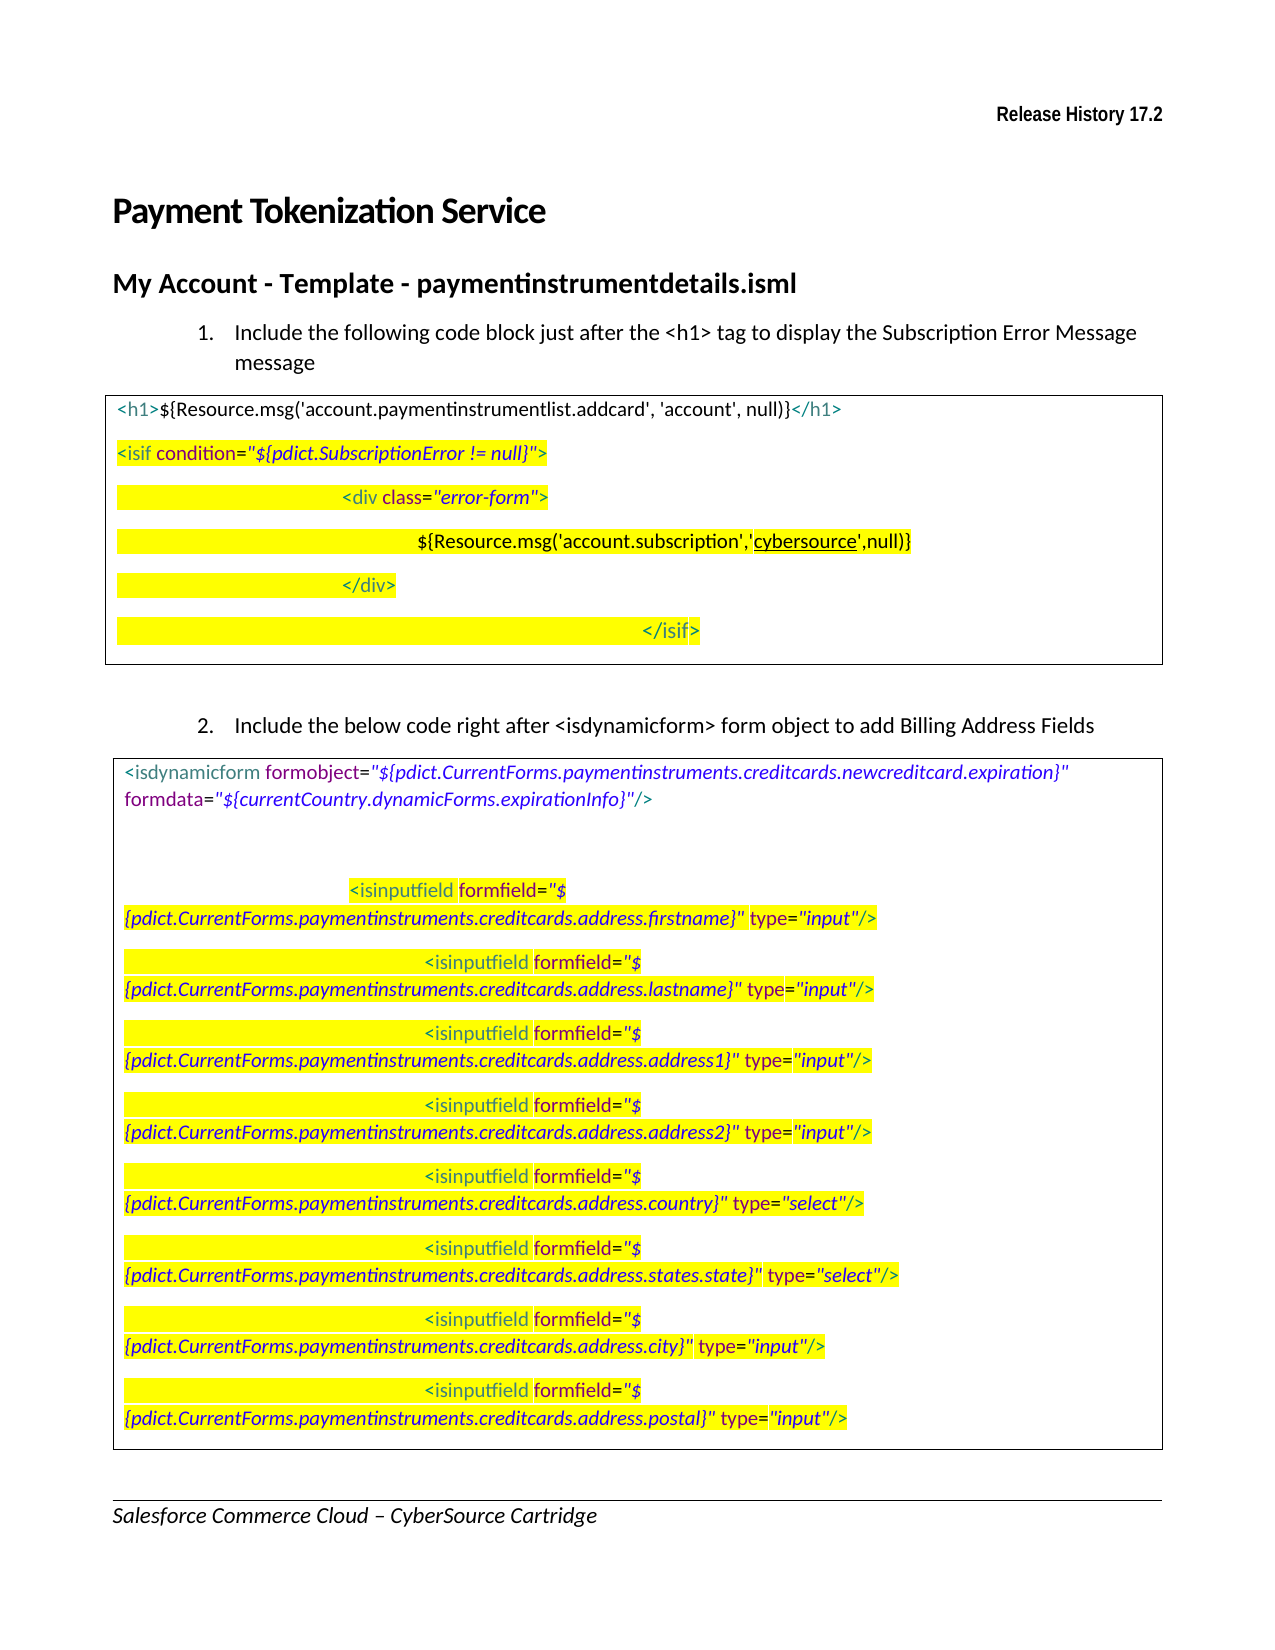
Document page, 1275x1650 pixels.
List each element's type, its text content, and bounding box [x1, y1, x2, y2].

subtitle Payment Tokenization Service [112, 187, 1162, 233]
list Include the following code block just after the <h1> tag to display the Subscription Error Message message [197, 318, 1162, 376]
list Include the below code right after <isdynamicform> form object to add Billing Address Fields [197, 711, 1162, 739]
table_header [114, 759, 1162, 1449]
table_header <h1>${Resource.msg('account.paymentinstrumentlist.addcard', 'account', null)}</h1> <isif condition="${pdict.SubscriptionError != null}"> <div class="error-form"> ${Resource.msg('account.subscription','cybersource',null)} </div> </isif> [106, 396, 1162, 663]
subtitle My Account - Template - paymentinstrumentdetails.isml [112, 265, 1162, 300]
